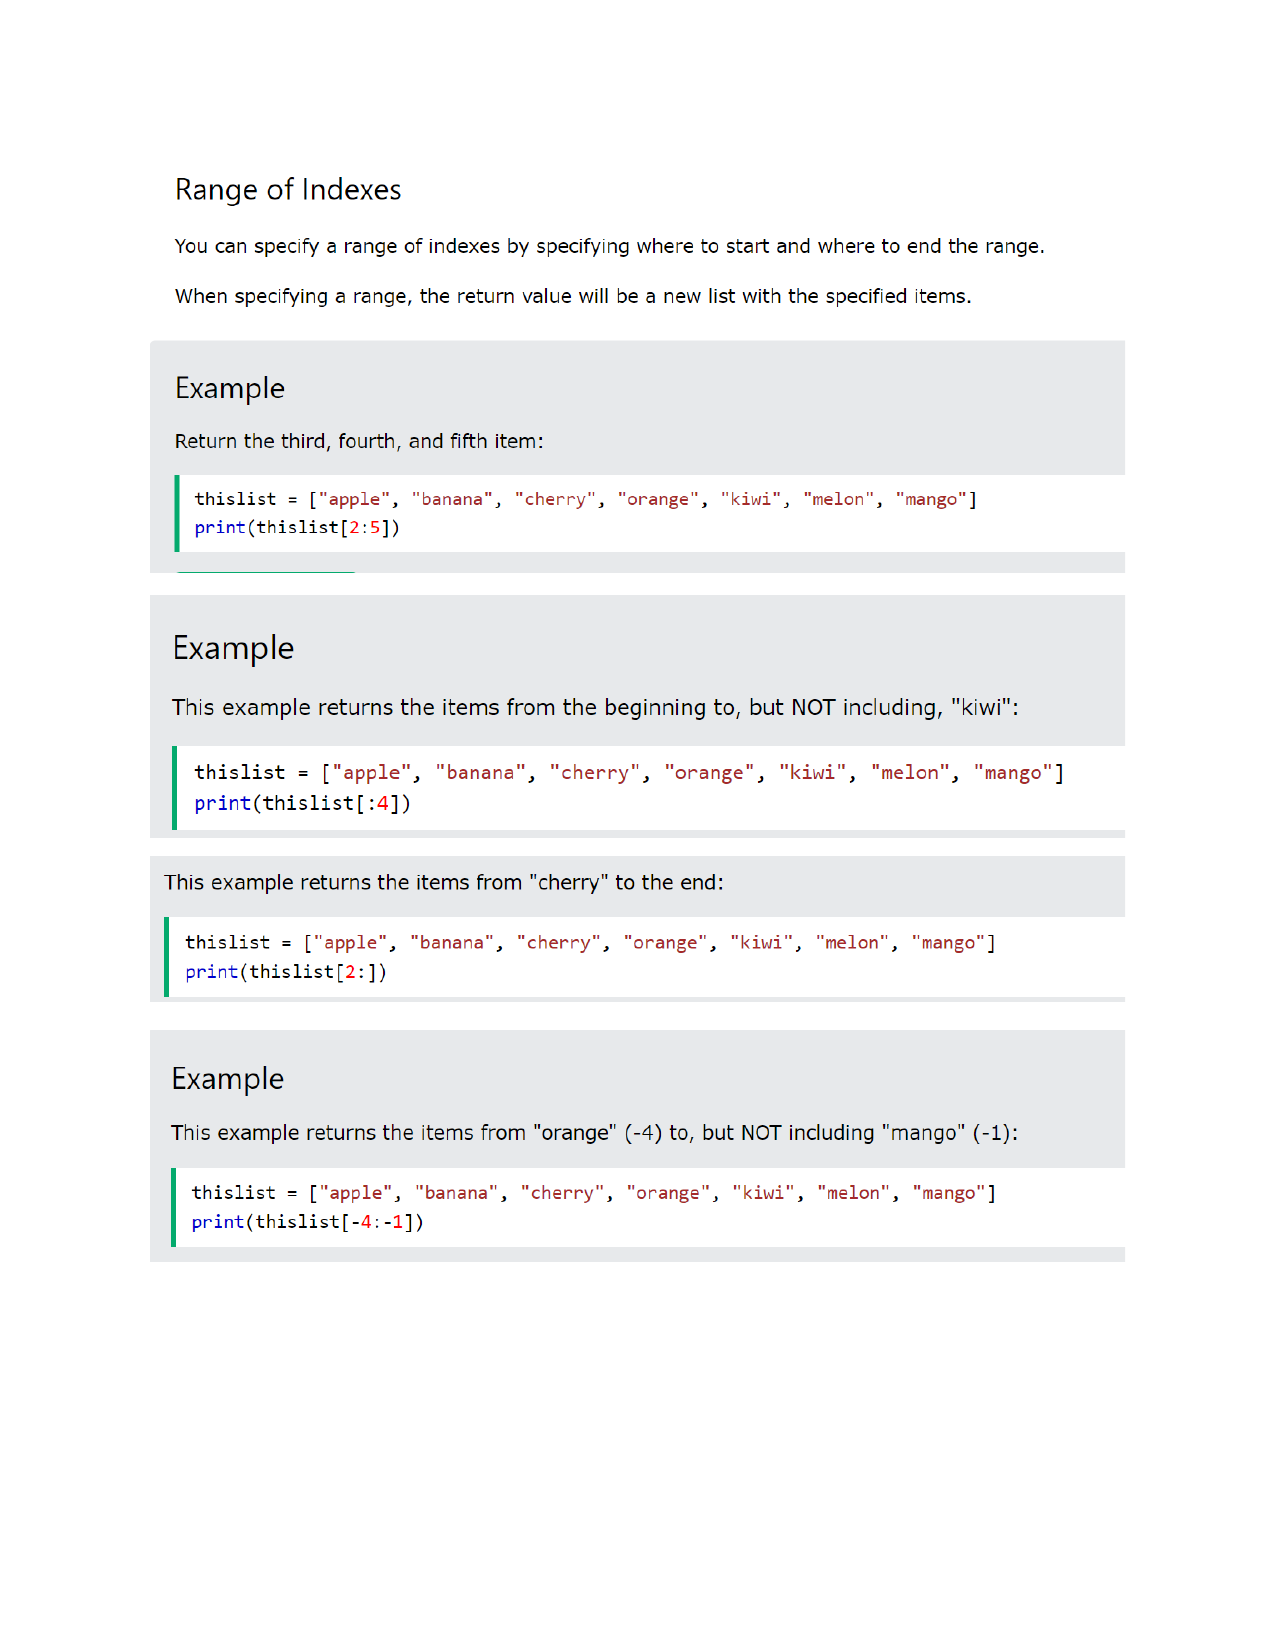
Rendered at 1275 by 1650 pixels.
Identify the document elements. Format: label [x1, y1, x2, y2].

picture [150, 856, 1125, 1002]
picture [150, 591, 1125, 838]
picture [150, 1020, 1125, 1262]
picture [150, 150, 1125, 573]
